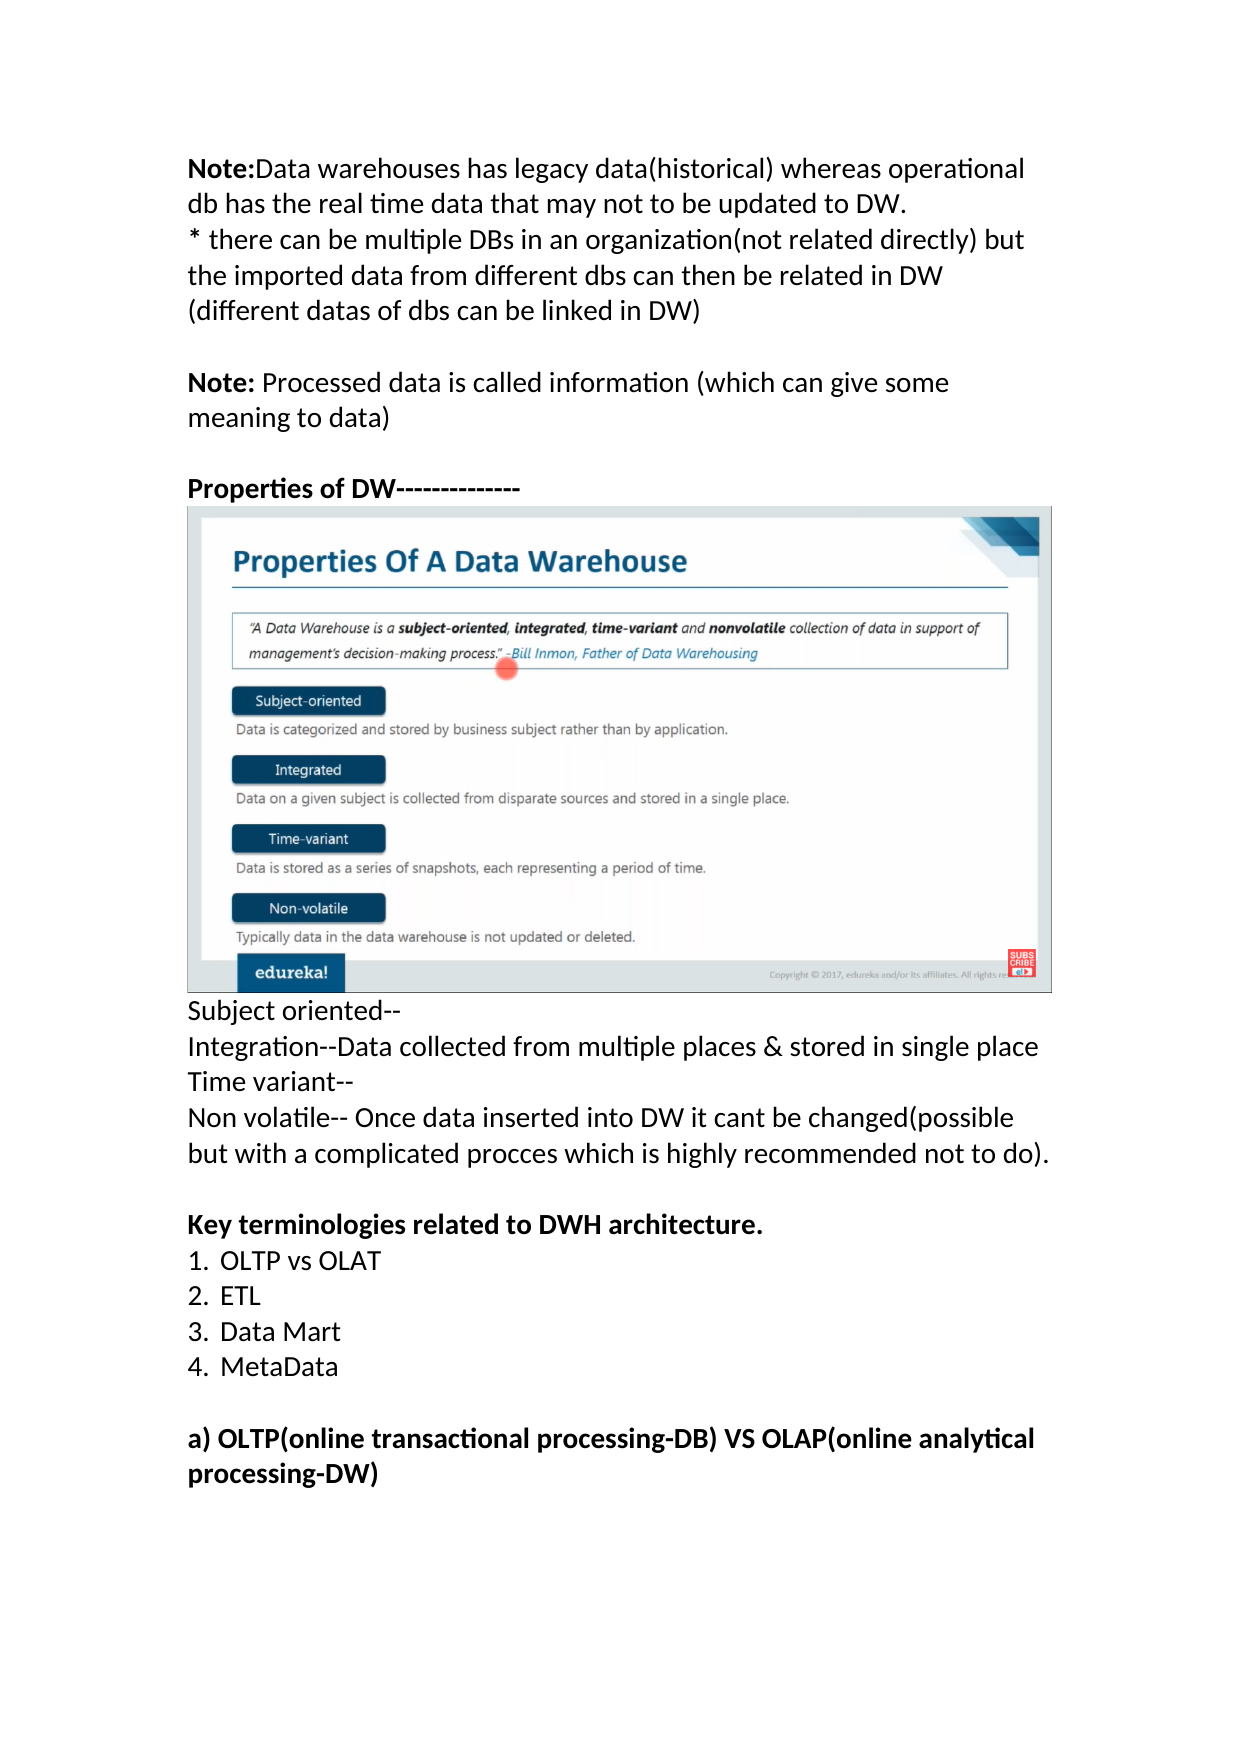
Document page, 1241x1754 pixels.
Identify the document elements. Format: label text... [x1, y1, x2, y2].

text Key terminologies related to DWH architecture. [187, 1206, 1053, 1242]
text * there can be multiple DBs in an organization(not related directly) but the imported data from different dbs can then be related in DW (different datas of dbs can be linked in DW) [187, 221, 1053, 328]
list OLTP(online transactional processing-DB) VS OLAP(online analytical processing-DW) [187, 1420, 1053, 1491]
picture [187, 506, 1052, 993]
text Subject oriented-- [187, 992, 1053, 1028]
list MetaData [187, 1348, 1053, 1384]
text Note:Data warehouses has legacy data(historical) whereas operational db has the real time data that may not to be updated to DW. [187, 150, 1053, 221]
list Data Mart [187, 1313, 1053, 1348]
text Non volatile-- Once data inserted into DW it cant be changed(possible but with a complicated procces which is highly recommended not to do). [187, 1099, 1053, 1170]
text Note: Processed data is called information (which can give some meaning to data) [187, 364, 1053, 435]
list OLTP vs OLAT [187, 1242, 1053, 1277]
text Integration--Data collected from multiple places & stored in single place [187, 1028, 1053, 1063]
text Time variant-- [187, 1063, 1053, 1099]
list ETL [187, 1277, 1053, 1313]
text Properties of DW-------------- [187, 471, 1053, 506]
